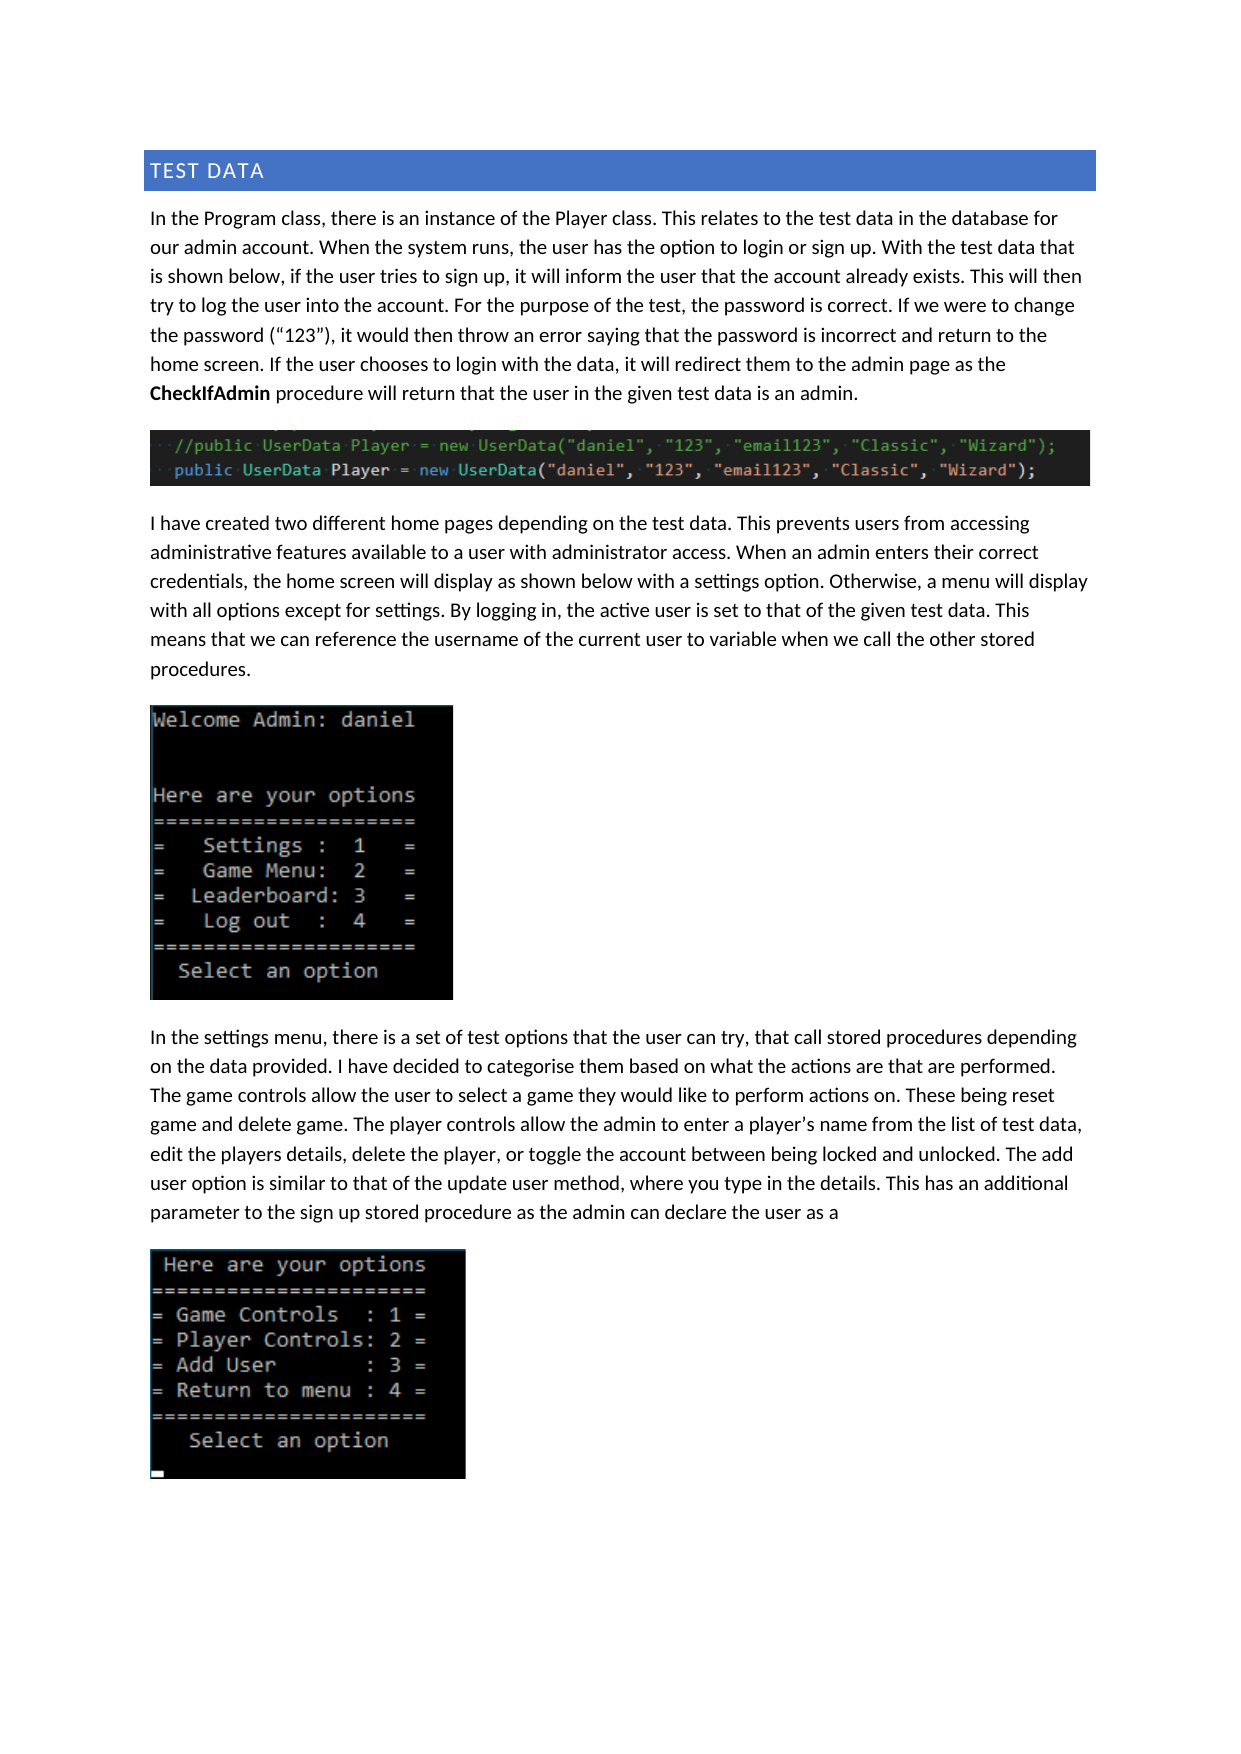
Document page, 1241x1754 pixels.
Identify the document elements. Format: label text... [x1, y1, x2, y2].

picture [150, 705, 454, 1000]
picture [150, 430, 1091, 486]
text In the settings menu, there is a set of test options that the user can try, that call stored procedures depending on the data provided. I have decided to categorise them based on what the actions are that are performed. The game controls allow the user to select a game they would like to perform actions on. These being reset game and delete game. The player controls allow the admin to enter a player’s name from the list of test data, edit the players details, delete the player, or toggle the account between being locked and unlocked. The add user option is similar to that of the update user method, where you type in the details. This has an additional parameter to the sign up stored procedure as the admin can declare the user as a [150, 1024, 1090, 1224]
text In the Program class, there is an instance of the Player class. This relates to the test data in the database for our admin account. When the system runs, the user has the option to login or sign up. With the test data that is shown below, if the user tries to sign up, it will inform the user that the account already exists. This will then try to log the user into the account. For the purpose of the test, the password is correct. If we were to change the password (“123”), it would then throw an error saying that the password is incorrect and return to the home screen. If the user chooses to login with the data, it will redirect them to the admin page as the CheckIfAdmin procedure will return that the user in the given test data is an admin. [150, 205, 1090, 406]
picture [150, 1251, 466, 1479]
text I have created two different home pages depending on the test data. This prevents users from accessing administrative features available to a user with administrator access. When an admin enters their correct credentials, the home screen will display as shown below with a settings option. Otherwise, a menu will display with all options except for settings. By logging in, the active user is set to that of the given test data. This means that we can reference the username of the current user to variable when we call the other stored procedures. [150, 510, 1090, 681]
subtitle Test Data [150, 156, 1090, 184]
